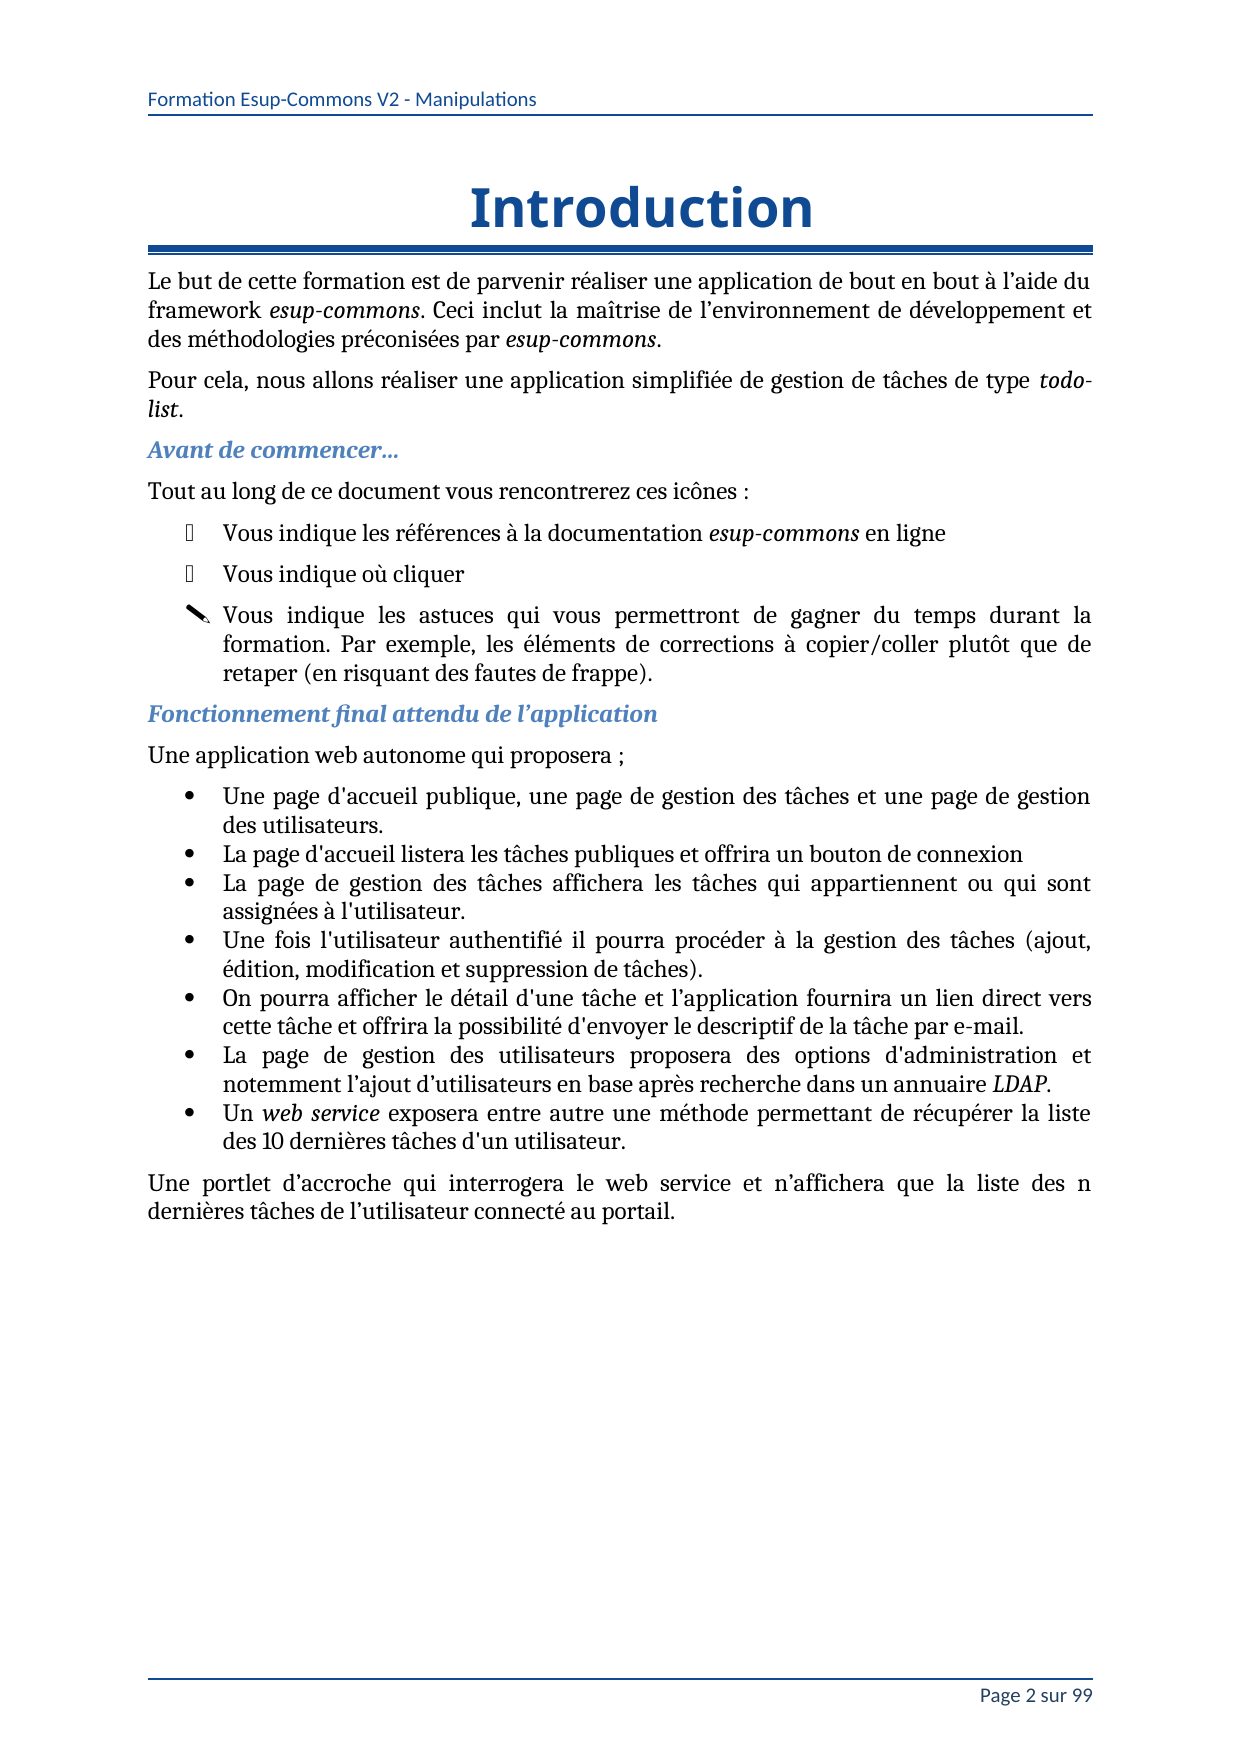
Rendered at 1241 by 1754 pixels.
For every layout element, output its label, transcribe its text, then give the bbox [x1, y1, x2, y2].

text Tout au long de ce document vous rencontrerez ces icônes : [148, 477, 1093, 506]
text Pour cela, nous allons réaliser une application simplifiée de gestion de tâches de type todo-list. [148, 366, 1093, 423]
list La page d'accueil listera les tâches publiques et offrira un bouton de connexion [185, 840, 1093, 868]
list Une page d'accueil publique, une page de gestion des tâches et une page de gestion des utilisateurs. [185, 782, 1093, 840]
list La page de gestion des utilisateurs proposera des options d'administration et notemment l’ajout d’utilisateurs en base après recherche dans un annuaire LDAP. [185, 1041, 1093, 1098]
text Vous indique où cliquer [185, 560, 1093, 588]
text Une portlet d’accroche qui interrogera le web service et n’affichera que la liste des n dernières tâches de l’utilisateur connecté au portail. [148, 1168, 1093, 1226]
list Un web service exposera entre autre une méthode permettant de récupérer la liste des 10 dernières tâches d'un utilisateur. [185, 1098, 1093, 1156]
list Une fois l'utilisateur authentifié il pourra procéder à la gestion des tâches (ajout, édition, modification et suppression de tâches). [185, 926, 1093, 983]
text Avant de commencer… [148, 436, 1093, 465]
text Introduction [148, 169, 1093, 245]
text Fonctionnement final attendu de l’application [148, 700, 1093, 728]
list La page de gestion des tâches affichera les tâches qui appartiennent ou qui sont assignées à l'utilisateur. [185, 868, 1093, 926]
text Vous indique les astuces qui vous permettront de gagner du temps durant la formation. Par exemple, les éléments de corrections à copier/coller plutôt que de retaper (en risquant des fautes de frappe). [185, 601, 1093, 687]
list On pourra afficher le détail d'une tâche et l’application fournira un lien direct vers cette tâche et offrira la possibilité d'envoyer le descriptif de la tâche par e-mail. [185, 983, 1093, 1041]
text Le but de cette formation est de parvenir réaliser une application de bout en bout à l’aide du framework esup-commons. Ceci inclut la maîtrise de l’environnement de développement et des méthodologies préconisées par esup-commons. [148, 267, 1093, 353]
text Une application web autonome qui proposera ; [148, 741, 1093, 770]
text Vous indique les références à la documentation esup-commons en ligne [185, 518, 1093, 547]
